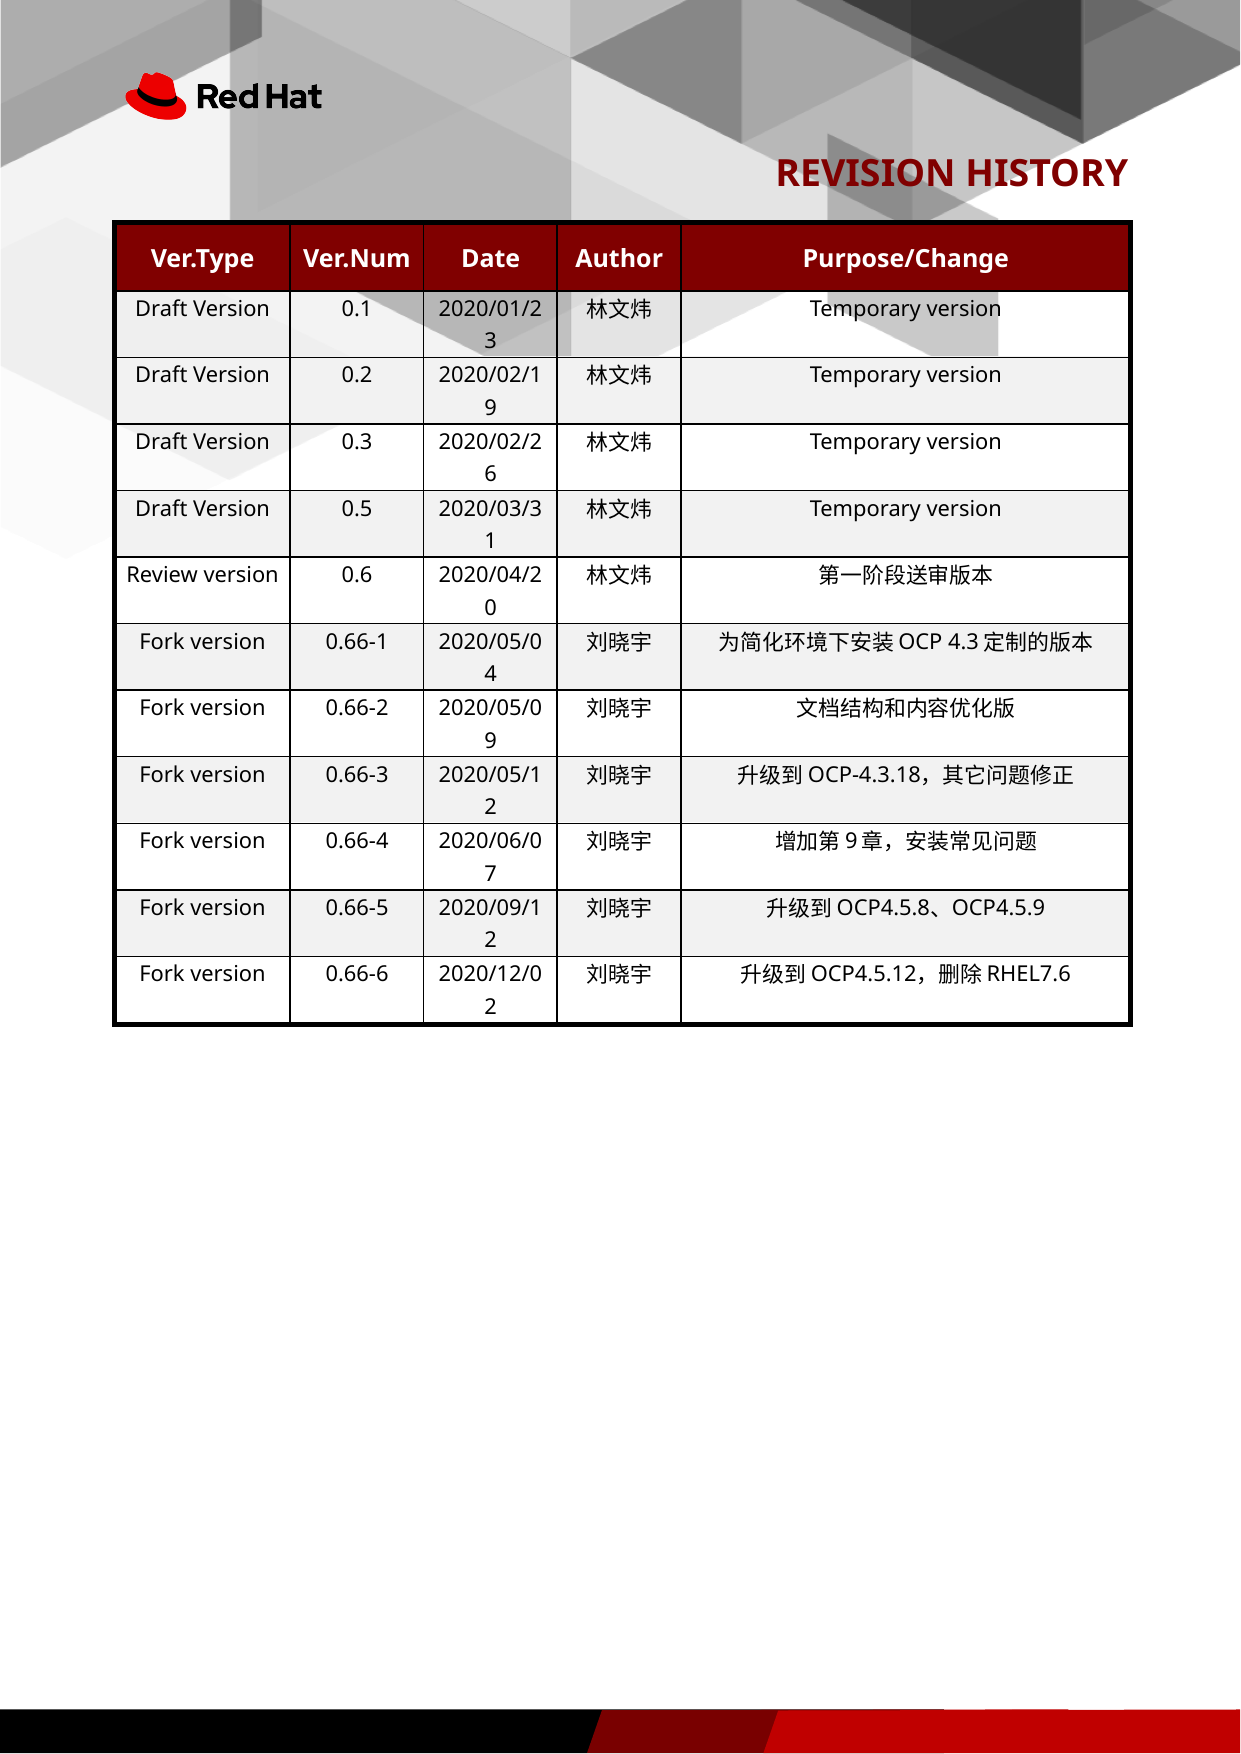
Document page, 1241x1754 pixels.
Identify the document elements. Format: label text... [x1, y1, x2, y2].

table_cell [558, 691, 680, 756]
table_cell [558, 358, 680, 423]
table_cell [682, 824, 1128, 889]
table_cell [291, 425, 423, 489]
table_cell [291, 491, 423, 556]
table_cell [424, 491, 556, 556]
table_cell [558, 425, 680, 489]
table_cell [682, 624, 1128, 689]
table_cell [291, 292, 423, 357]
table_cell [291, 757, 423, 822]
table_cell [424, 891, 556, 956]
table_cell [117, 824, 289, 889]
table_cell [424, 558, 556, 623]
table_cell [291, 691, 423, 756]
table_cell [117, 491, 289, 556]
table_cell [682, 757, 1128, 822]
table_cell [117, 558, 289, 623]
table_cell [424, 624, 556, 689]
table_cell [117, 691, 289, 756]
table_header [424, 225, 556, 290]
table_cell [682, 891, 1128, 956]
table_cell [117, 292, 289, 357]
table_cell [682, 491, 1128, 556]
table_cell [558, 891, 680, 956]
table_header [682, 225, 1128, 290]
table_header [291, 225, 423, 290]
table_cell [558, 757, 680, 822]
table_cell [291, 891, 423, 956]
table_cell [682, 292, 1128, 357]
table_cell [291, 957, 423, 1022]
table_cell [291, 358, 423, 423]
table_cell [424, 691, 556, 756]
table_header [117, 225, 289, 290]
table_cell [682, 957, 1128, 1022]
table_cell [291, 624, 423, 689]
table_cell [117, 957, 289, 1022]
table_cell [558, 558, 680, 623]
text REVISION HISTORY [112, 139, 1128, 204]
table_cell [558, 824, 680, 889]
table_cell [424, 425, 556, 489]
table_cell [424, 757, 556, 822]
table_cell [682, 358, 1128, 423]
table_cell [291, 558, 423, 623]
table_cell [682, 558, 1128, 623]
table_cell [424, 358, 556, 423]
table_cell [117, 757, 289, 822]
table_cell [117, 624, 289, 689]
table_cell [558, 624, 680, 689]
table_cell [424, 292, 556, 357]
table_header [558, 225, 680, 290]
picture [125, 72, 322, 120]
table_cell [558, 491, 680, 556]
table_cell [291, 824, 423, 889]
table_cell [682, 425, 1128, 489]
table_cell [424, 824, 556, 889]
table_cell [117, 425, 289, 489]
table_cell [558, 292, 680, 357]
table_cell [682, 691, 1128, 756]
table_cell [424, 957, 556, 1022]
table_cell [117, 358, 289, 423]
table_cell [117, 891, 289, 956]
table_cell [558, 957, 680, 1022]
